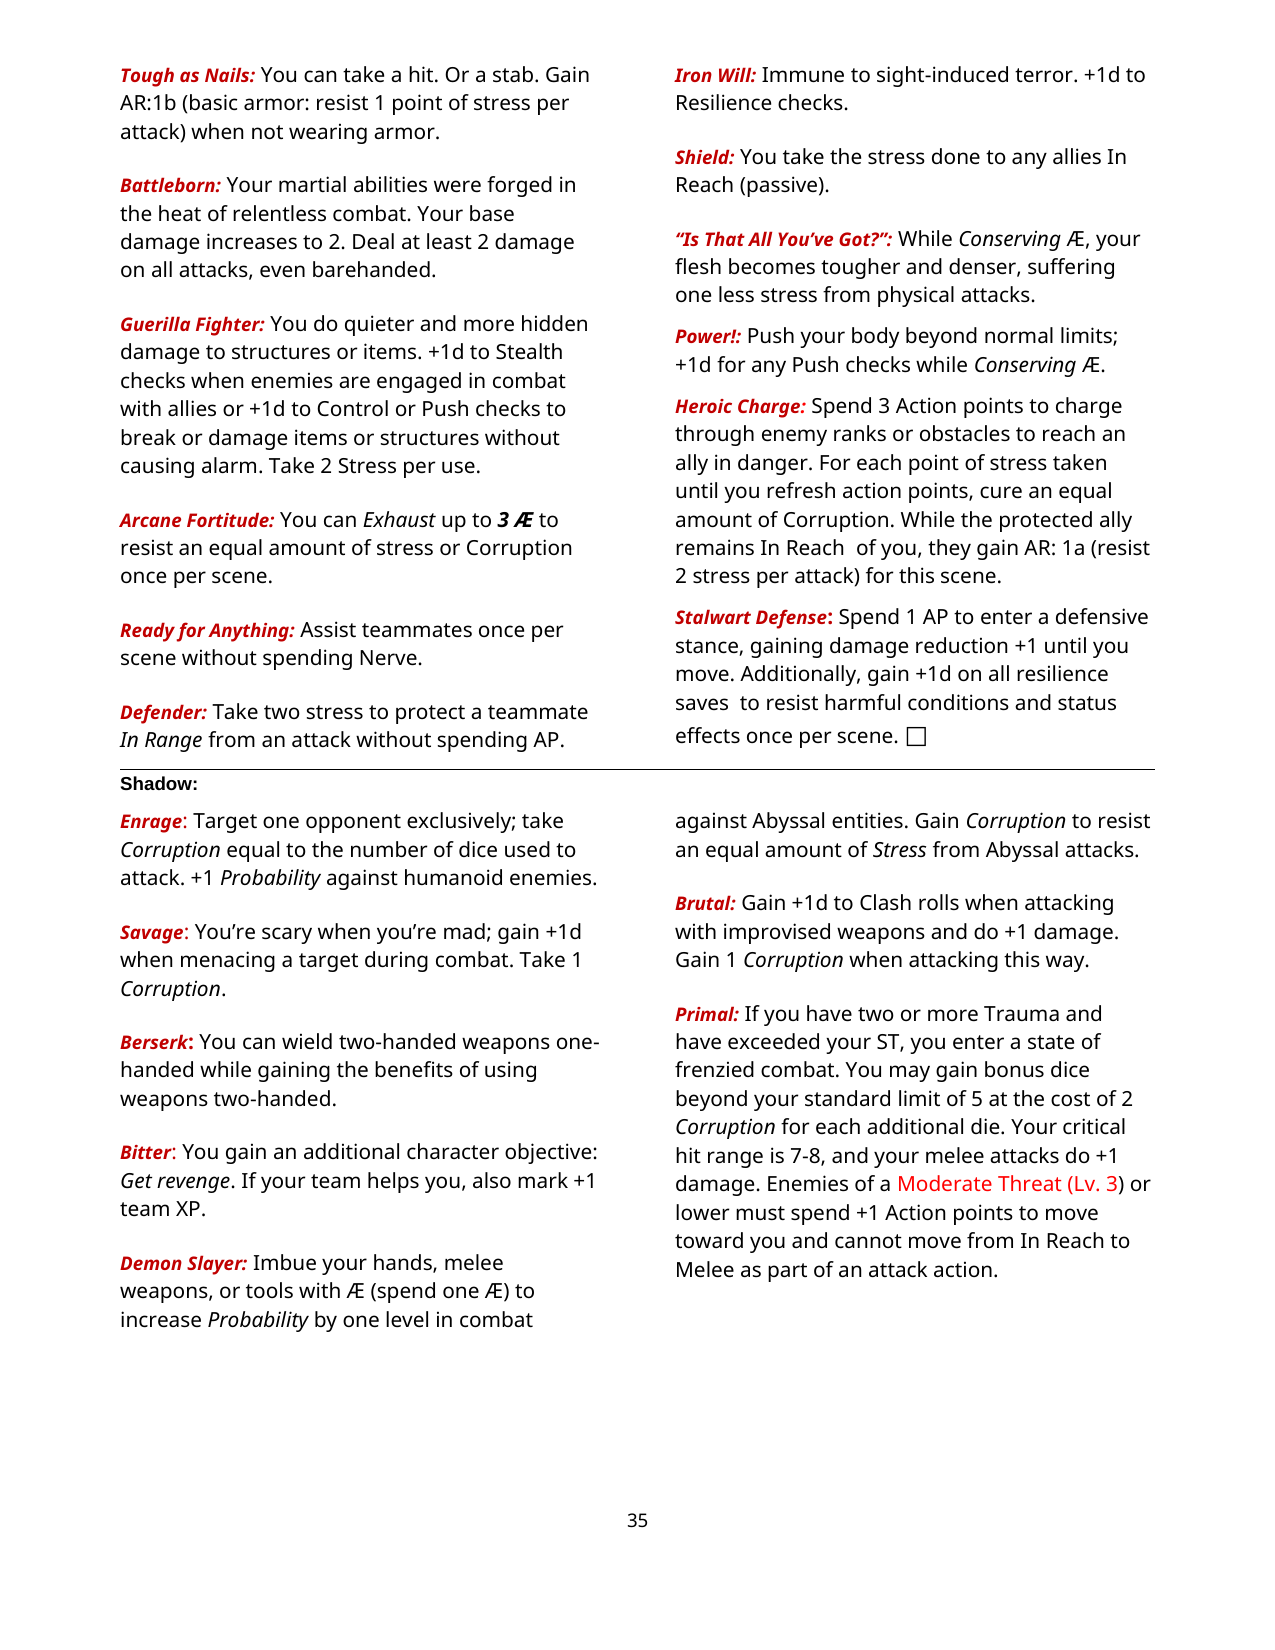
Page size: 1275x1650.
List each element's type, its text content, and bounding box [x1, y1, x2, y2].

text Arcane Fortitude: You can Exhaust up to 3 Æ to resist an equal amount of stress or Corruption once per scene. [120, 505, 600, 590]
text Stalwart Defense: Spend 1 AP to enter a defensive stance, gaining damage reduction +1 until you move. Additionally, gain +1d on all resilience saves to resist harmful conditions and status effects once per scene. □ [675, 602, 1155, 750]
text Guerilla Fighter: You do quieter and more hidden damage to structures or items. +1d to Stealth checks when enemies are engaged in combat with allies or +1d to Control or Push checks to break or damage items or structures without causing alarm. Take 2 Stress per use. [120, 309, 600, 480]
text Power!: Push your body beyond normal limits; +1d for any Push checks while Conserving Æ. [675, 322, 1155, 378]
text Ready for Anything: Assist teammates once per scene without spending Nerve. [120, 615, 600, 672]
text “Is That All You’ve Got?”: While Conserving Æ, your flesh becomes tougher and denser, suffering one less stress from physical attacks. [675, 224, 1155, 309]
text Heroic Charge: Spend 3 Action points to charge through enemy ranks or obstacles to reach an ally in danger. For each point of stress taken until you refresh action points, cure an equal amount of Corruption. While the protected ally remains In Reach of you, they gain AR: 1a (resist 2 stress per attack) for this scene. [675, 391, 1155, 590]
text Bitter: You gain an additional character objective: Get revenge. If your team helps you, also mark +1 team XP. [120, 1137, 600, 1223]
text Demon Slayer: Imbue your hands, melee weapons, or tools with Æ (spend one Æ) to increase Probability by one level in combat against Abyssal entities. Gain Corruption to resist an equal amount of Stress from Abyssal attacks. [675, 807, 1155, 863]
text Shield: You take the stress done to any allies In Reach (passive). [675, 142, 1155, 199]
text Brutal: Gain +1d to Clash rolls when attacking with improvised weapons and do +1 damage. Gain 1 Corruption when attacking this way. [675, 888, 1155, 974]
text Primal: If you have two or more Trauma and have exceeded your ST, you enter a state of frenzied combat. You may gain bonus dice beyond your standard limit of 5 at the cost of 2 Corruption for each additional die. Your critical hit range is 7-8, and your melee attacks do +1 damage. Enemies of a Moderate Threat (Lv. 3) or lower must spend +1 Action points to move toward you and cannot move from In Reach to Melee as part of an attack action. [675, 999, 1155, 1283]
text Defender: Take two stress to protect a teammate In Range from an attack without spending AP. [120, 697, 600, 754]
text Savage: You’re scary when you’re mad; gain +1d when menacing a target during combat. Take 1 Corruption. [120, 917, 600, 1002]
text Enrage: Target one opponent exclusively; take Corruption equal to the number of dice used to attack. +1 Probability against humanoid enemies. [120, 807, 600, 892]
text Demon Slayer: Imbue your hands, melee weapons, or tools with Æ (spend one Æ) to increase Probability by one level in combat against Abyssal entities. Gain Corruption to resist an equal amount of Stress from Abyssal attacks. [120, 1248, 600, 1333]
text Shadow: [120, 770, 1155, 794]
text Battleborn: Your martial abilities were forged in the heat of relentless combat. Your base damage increases to 2. Deal at least 2 damage on all attacks, even barehanded. [120, 170, 600, 284]
text Berserk: You can wield two-handed weapons one-handed while gaining the benefits of using weapons two-handed. [120, 1027, 600, 1112]
text Tough as Nails: You can take a hit. Or a stab. Gain AR:1b (basic armor: resist 1 point of stress per attack) when not wearing armor. [120, 60, 600, 145]
text Iron Will: Immune to sight-induced terror. +1d to Resilience checks. [675, 60, 1155, 117]
